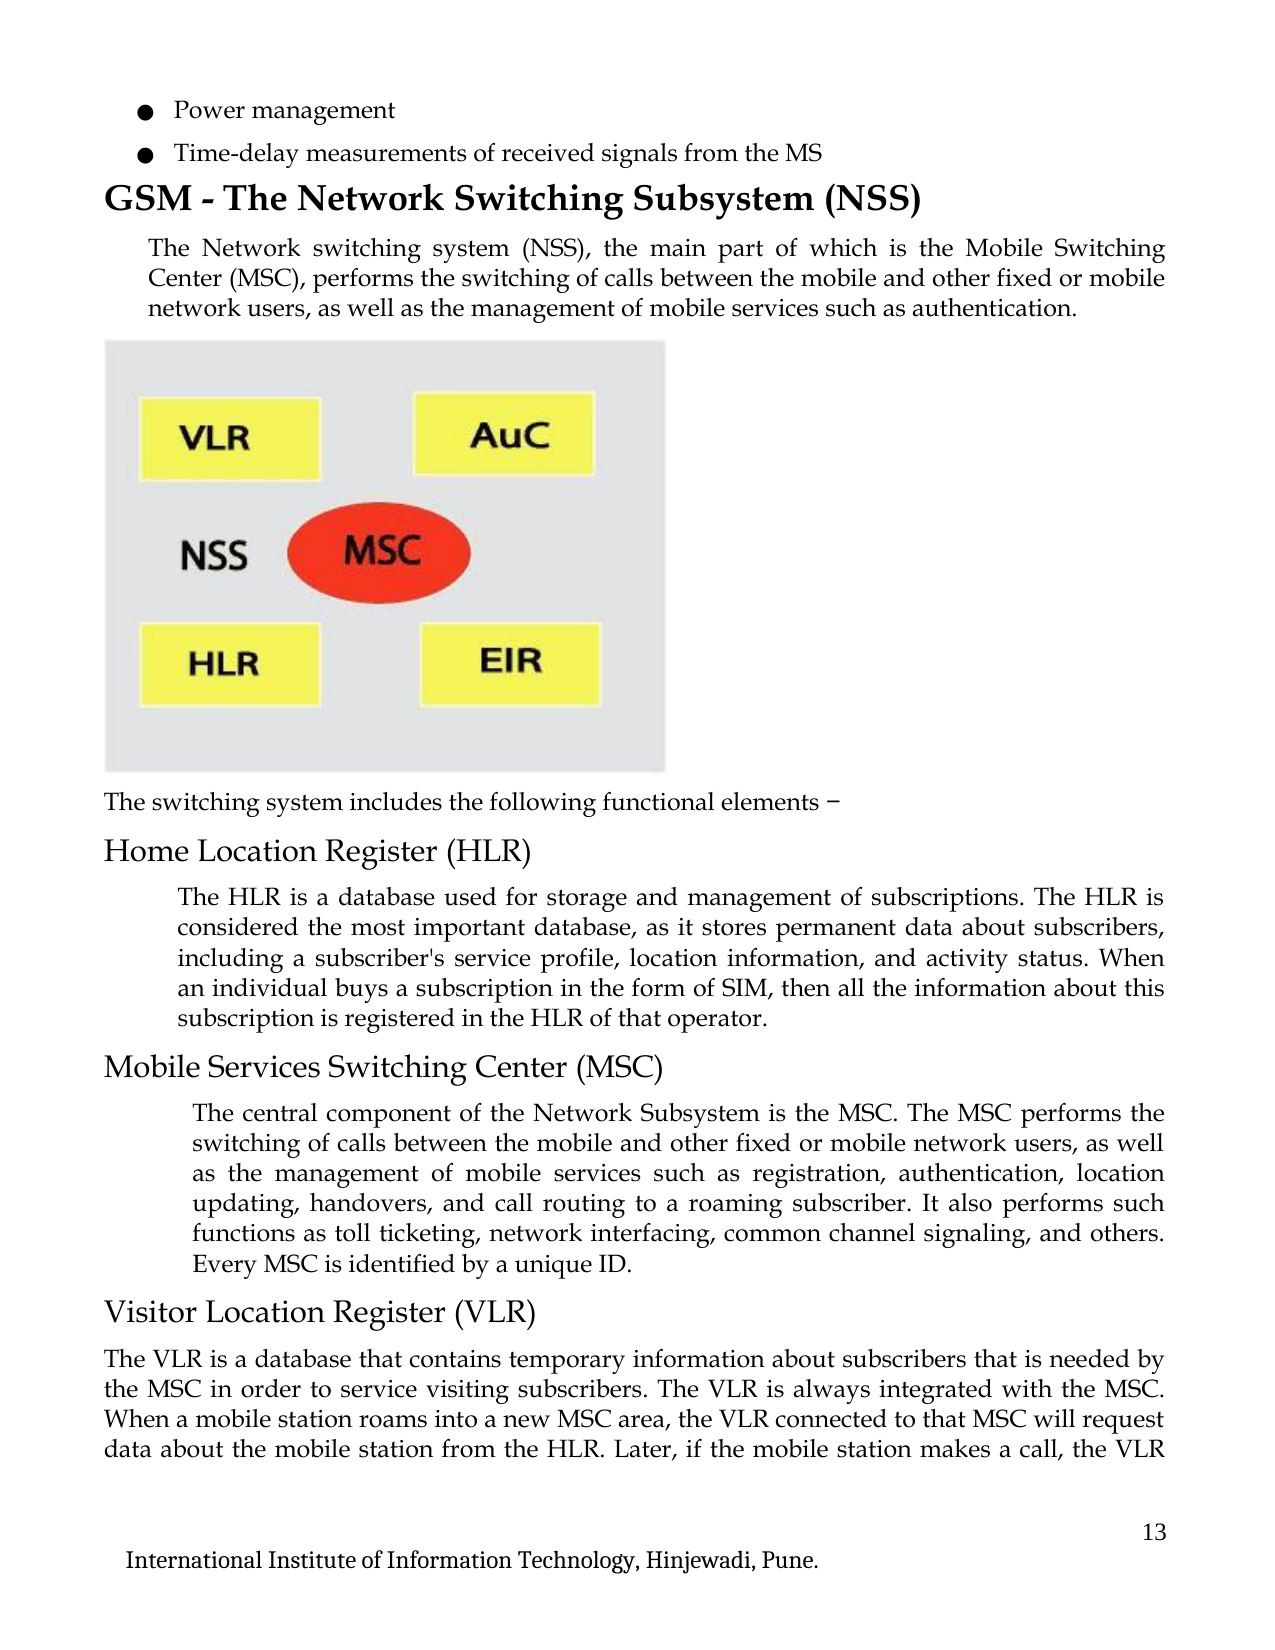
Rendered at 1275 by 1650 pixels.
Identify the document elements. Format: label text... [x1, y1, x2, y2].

subtitle GSM - The Network Switching Subsystem (NSS) [103, 177, 1167, 221]
subtitle Visitor Location Register (VLR) [103, 1294, 1167, 1332]
picture [103, 338, 668, 775]
list Time-delay measurements of received signals from the MS [136, 130, 1167, 173]
list Power management [136, 87, 1167, 130]
subtitle Home Location Register (HLR) [103, 832, 1167, 870]
text The Network switching system (NSS), the main part of which is the Mobile Switching Center (MSC), performs the switching of calls between the mobile and other fixed or mobile network users, as well as the management of mobile services such as authentication. [148, 233, 1167, 324]
subtitle Mobile Services Switching Center (MSC) [103, 1048, 1167, 1086]
text The switching system includes the following functional elements − [103, 787, 1167, 817]
text The central component of the Network Subsystem is the MSC. The MSC performs the switching of calls between the mobile and other fixed or mobile network users, as well as the management of mobile services such as registration, authentication, location updating, handovers, and call routing to a roaming subscriber. It also performs such functions as toll ticketing, network interfacing, common channel signaling, and others. Every MSC is identified by a unique ID. [192, 1098, 1167, 1279]
text The HLR is a database used for storage and management of subscriptions. The HLR is considered the most important database, as it stores permanent data about subscribers, including a subscriber's service profile, location information, and activity status. When an individual buys a subscription in the form of SIM, then all the information about this subscription is registered in the HLR of that operator. [177, 883, 1167, 1033]
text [103, 1344, 1167, 1464]
